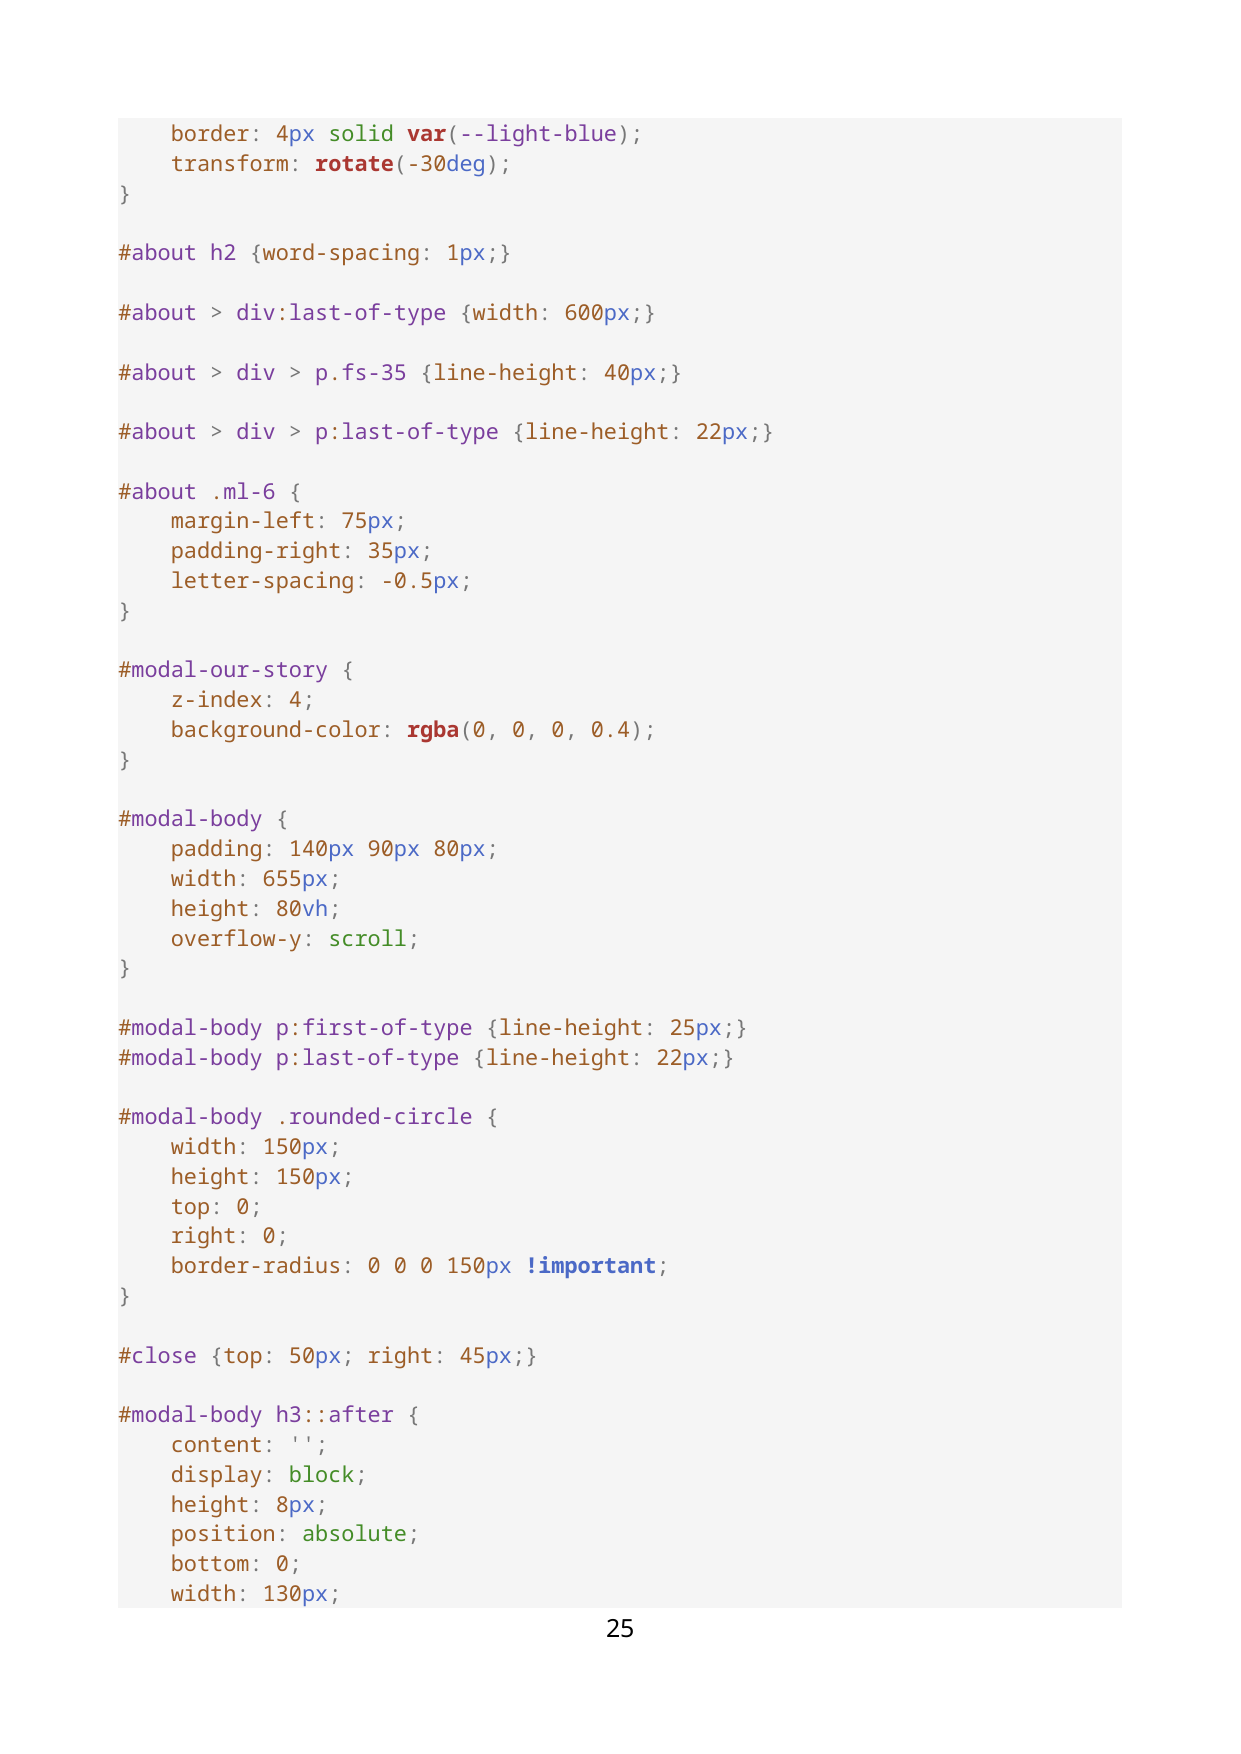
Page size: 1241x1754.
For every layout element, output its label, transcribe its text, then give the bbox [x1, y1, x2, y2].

text height: 80vh; [118, 893, 1122, 922]
text overflow-y: scroll; [118, 922, 1122, 952]
text #about > div > p:last-of-type {line-height: 22px;} [118, 416, 1122, 446]
text #close {top: 50px; right: 45px;} [118, 1339, 1122, 1369]
text position: absolute; [118, 1518, 1122, 1548]
text } [118, 952, 1122, 982]
text } [118, 595, 1122, 624]
text height: 150px; [118, 1161, 1122, 1191]
text display: block; [118, 1459, 1122, 1488]
text letter-spacing: -0.5px; [118, 565, 1122, 595]
text z-index: 4; [118, 684, 1122, 714]
text margin-left: 75px; [118, 505, 1122, 535]
text transform: rotate(-30deg); [118, 148, 1122, 178]
text top: 0; [118, 1191, 1122, 1220]
text width: 655px; [118, 863, 1122, 893]
text width: 130px; [118, 1578, 1122, 1608]
text } [118, 1280, 1122, 1310]
text padding: 140px 90px 80px; [118, 833, 1122, 863]
text bottom: 0; [118, 1548, 1122, 1578]
text #about h2 {word-spacing: 1px;} [118, 237, 1122, 267]
text #modal-body .rounded-circle { [118, 1101, 1122, 1131]
text border-radius: 0 0 0 150px !important; [118, 1250, 1122, 1280]
text right: 0; [118, 1220, 1122, 1250]
text } [118, 178, 1122, 207]
text border: 4px solid var(--light-blue); [118, 118, 1122, 148]
text #modal-body h3::after { [118, 1399, 1122, 1429]
text #modal-body p:first-of-type {line-height: 25px;} [118, 1012, 1122, 1042]
text #about .ml-6 { [118, 476, 1122, 505]
text content: ''; [118, 1429, 1122, 1459]
text } [118, 744, 1122, 773]
text height: 8px; [118, 1488, 1122, 1518]
text #about > div:last-of-type {width: 600px;} [118, 297, 1122, 327]
text #modal-body { [118, 803, 1122, 833]
text padding-right: 35px; [118, 535, 1122, 565]
text width: 150px; [118, 1131, 1122, 1161]
text background-color: rgba(0, 0, 0, 0.4); [118, 714, 1122, 744]
text #modal-body p:last-of-type {line-height: 22px;} [118, 1042, 1122, 1071]
text #modal-our-story { [118, 654, 1122, 684]
text #about > div > p.fs-35 {line-height: 40px;} [118, 356, 1122, 386]
